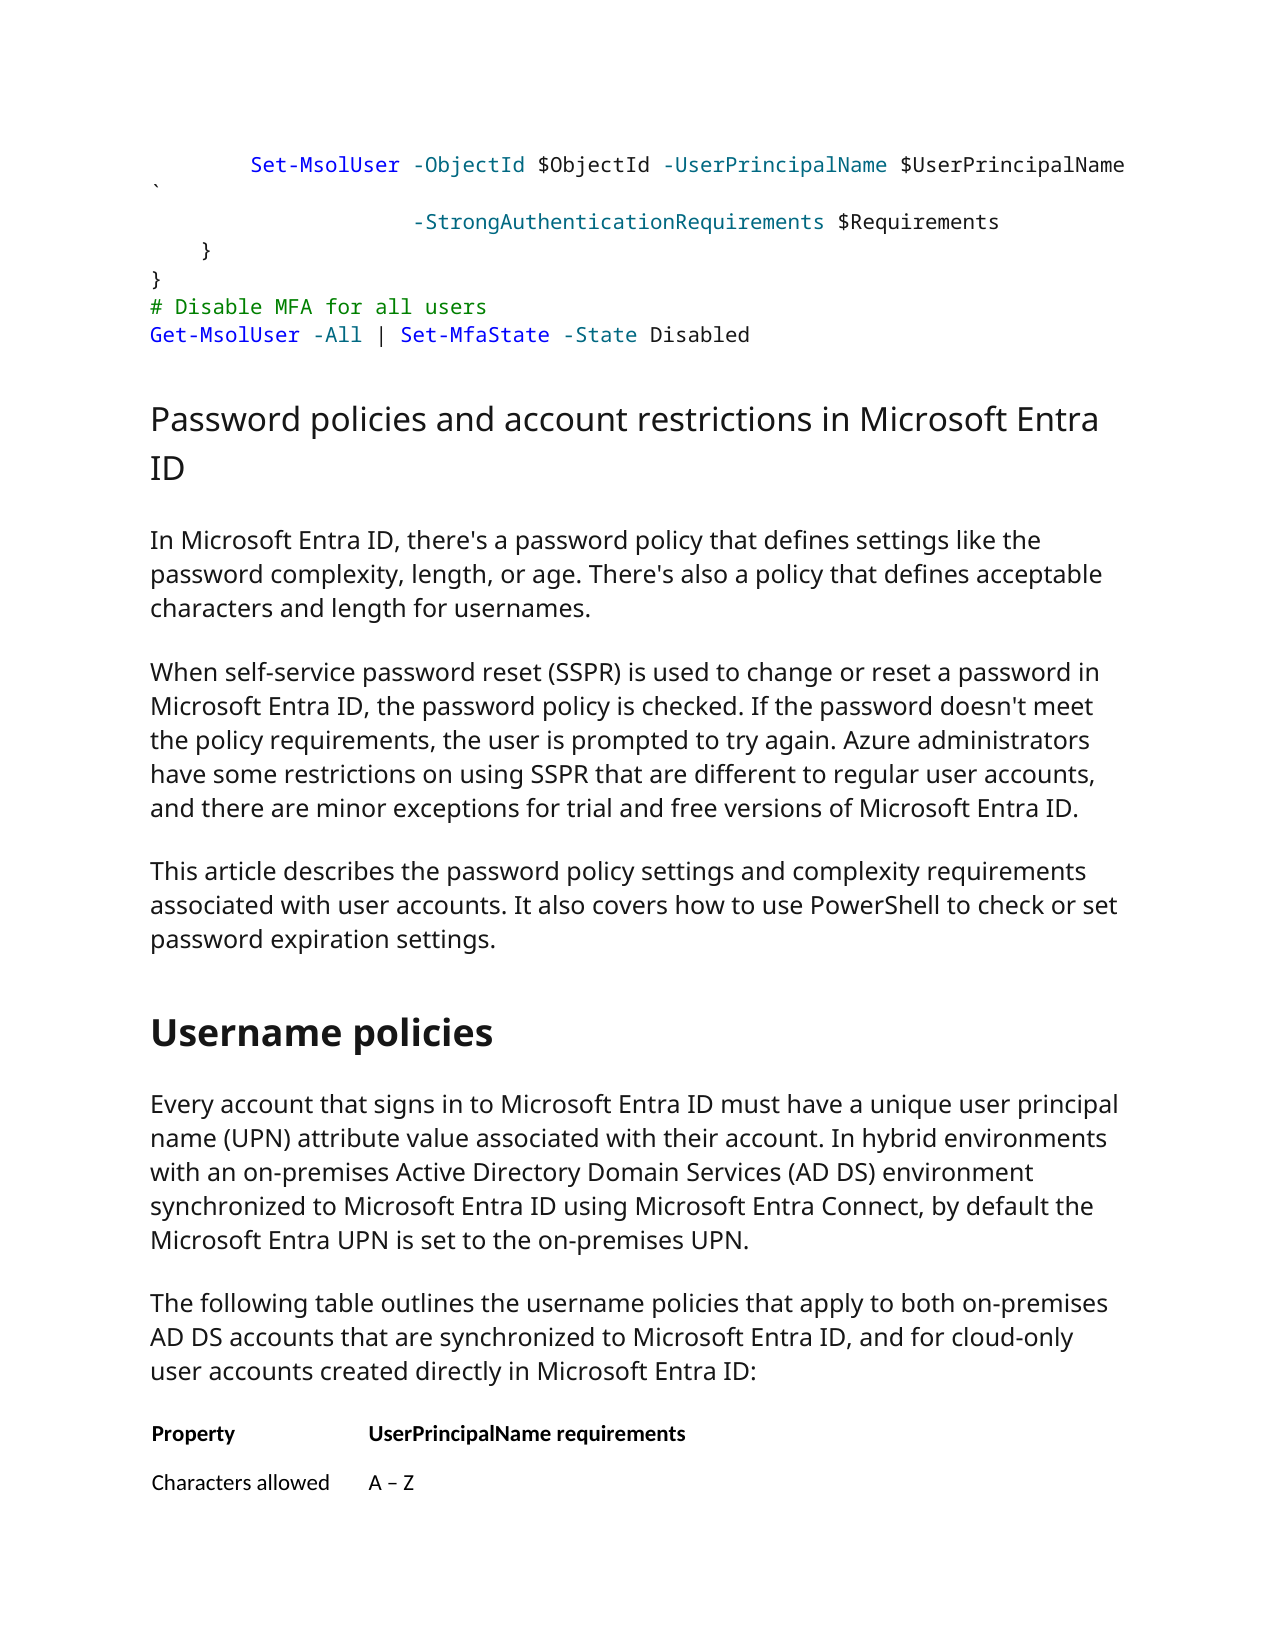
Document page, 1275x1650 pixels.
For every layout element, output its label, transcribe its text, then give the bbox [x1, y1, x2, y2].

text } [150, 235, 1125, 264]
text } [150, 264, 1125, 292]
text In Microsoft Entra ID, there's a password policy that defines settings like the password complexity, length, or age. There's also a policy that defines acceptable characters and length for usernames. [150, 523, 1125, 625]
text -StrongAuthenticationRequirements $Requirements [150, 207, 1125, 235]
text Set-MsolUser -ObjectId $ObjectId -UserPrincipalName $UserPrincipalName ` [150, 150, 1125, 207]
text Get-MsolUser -All | Set-MfaState -State Disabled [150, 321, 1125, 349]
subtitle Username policies [150, 1006, 1125, 1057]
text The following table outlines the username policies that apply to both on-premises AD DS accounts that are synchronized to Microsoft Entra ID, and for cloud-only user accounts created directly in Microsoft Entra ID: [150, 1286, 1125, 1388]
subtitle Password policies and account restrictions in Microsoft Entra ID [150, 396, 1125, 490]
text # Disable MFA for all users [150, 292, 1125, 321]
table_cell Characters allowed [150, 1467, 367, 1498]
table_header UserPrincipalName requirements [367, 1417, 1062, 1467]
text This article describes the password policy settings and complexity requirements associated with user accounts. It also covers how to use PowerShell to check or set password expiration settings. [150, 854, 1125, 956]
table_cell A – Z a - z 0 – 9 ' . - _ ! # ^ ~ [367, 1467, 1062, 1498]
table_header Property [150, 1417, 367, 1467]
text When self-service password reset (SSPR) is used to change or reset a password in Microsoft Entra ID, the password policy is checked. If the password doesn't meet the policy requirements, the user is prompted to try again. Azure administrators have some restrictions on using SSPR that are different to regular user accounts, and there are minor exceptions for trial and free versions of Microsoft Entra ID. [150, 654, 1125, 825]
text Every account that signs in to Microsoft Entra ID must have a unique user principal name (UPN) attribute value associated with their account. In hybrid environments with an on-premises Active Directory Domain Services (AD DS) environment synchronized to Microsoft Entra ID using Microsoft Entra Connect, by default the Microsoft Entra UPN is set to the on-premises UPN. [150, 1086, 1125, 1257]
